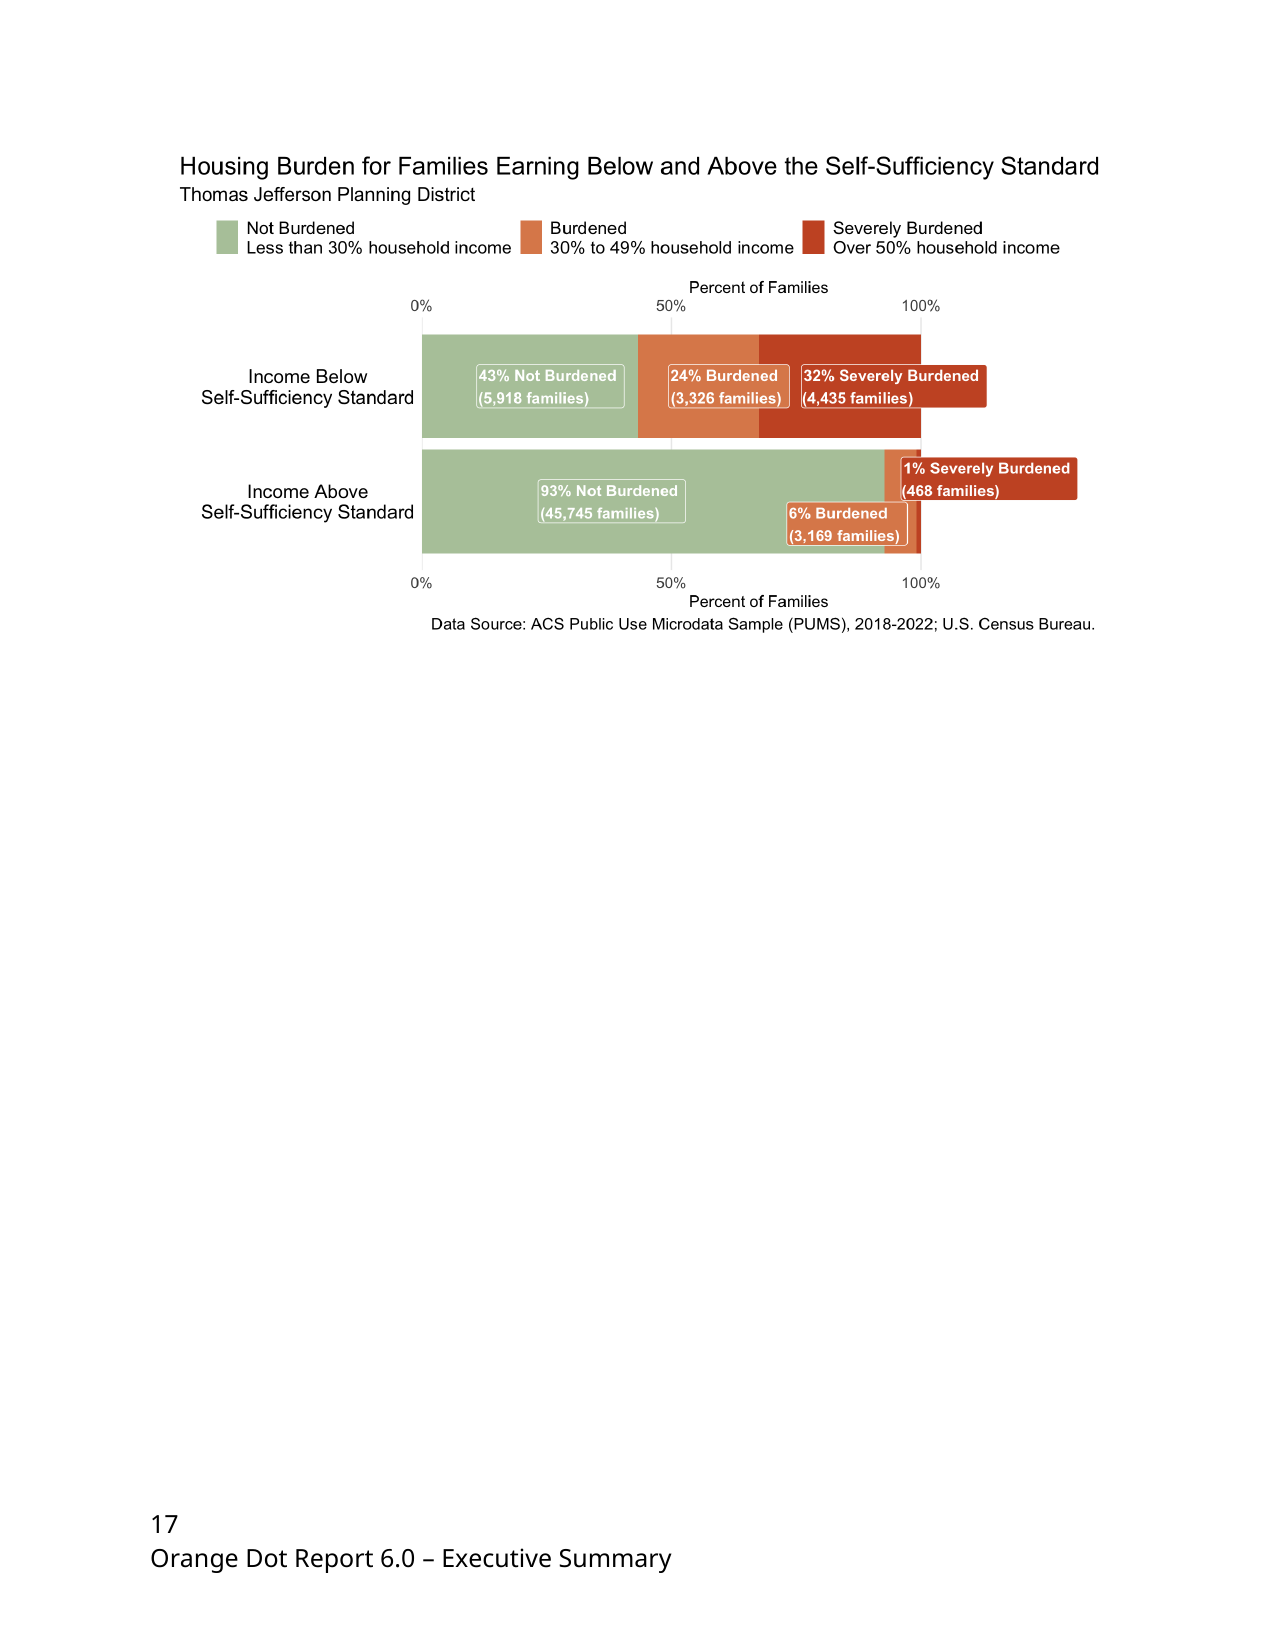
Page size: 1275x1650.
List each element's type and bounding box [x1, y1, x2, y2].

picture [172, 150, 1103, 640]
